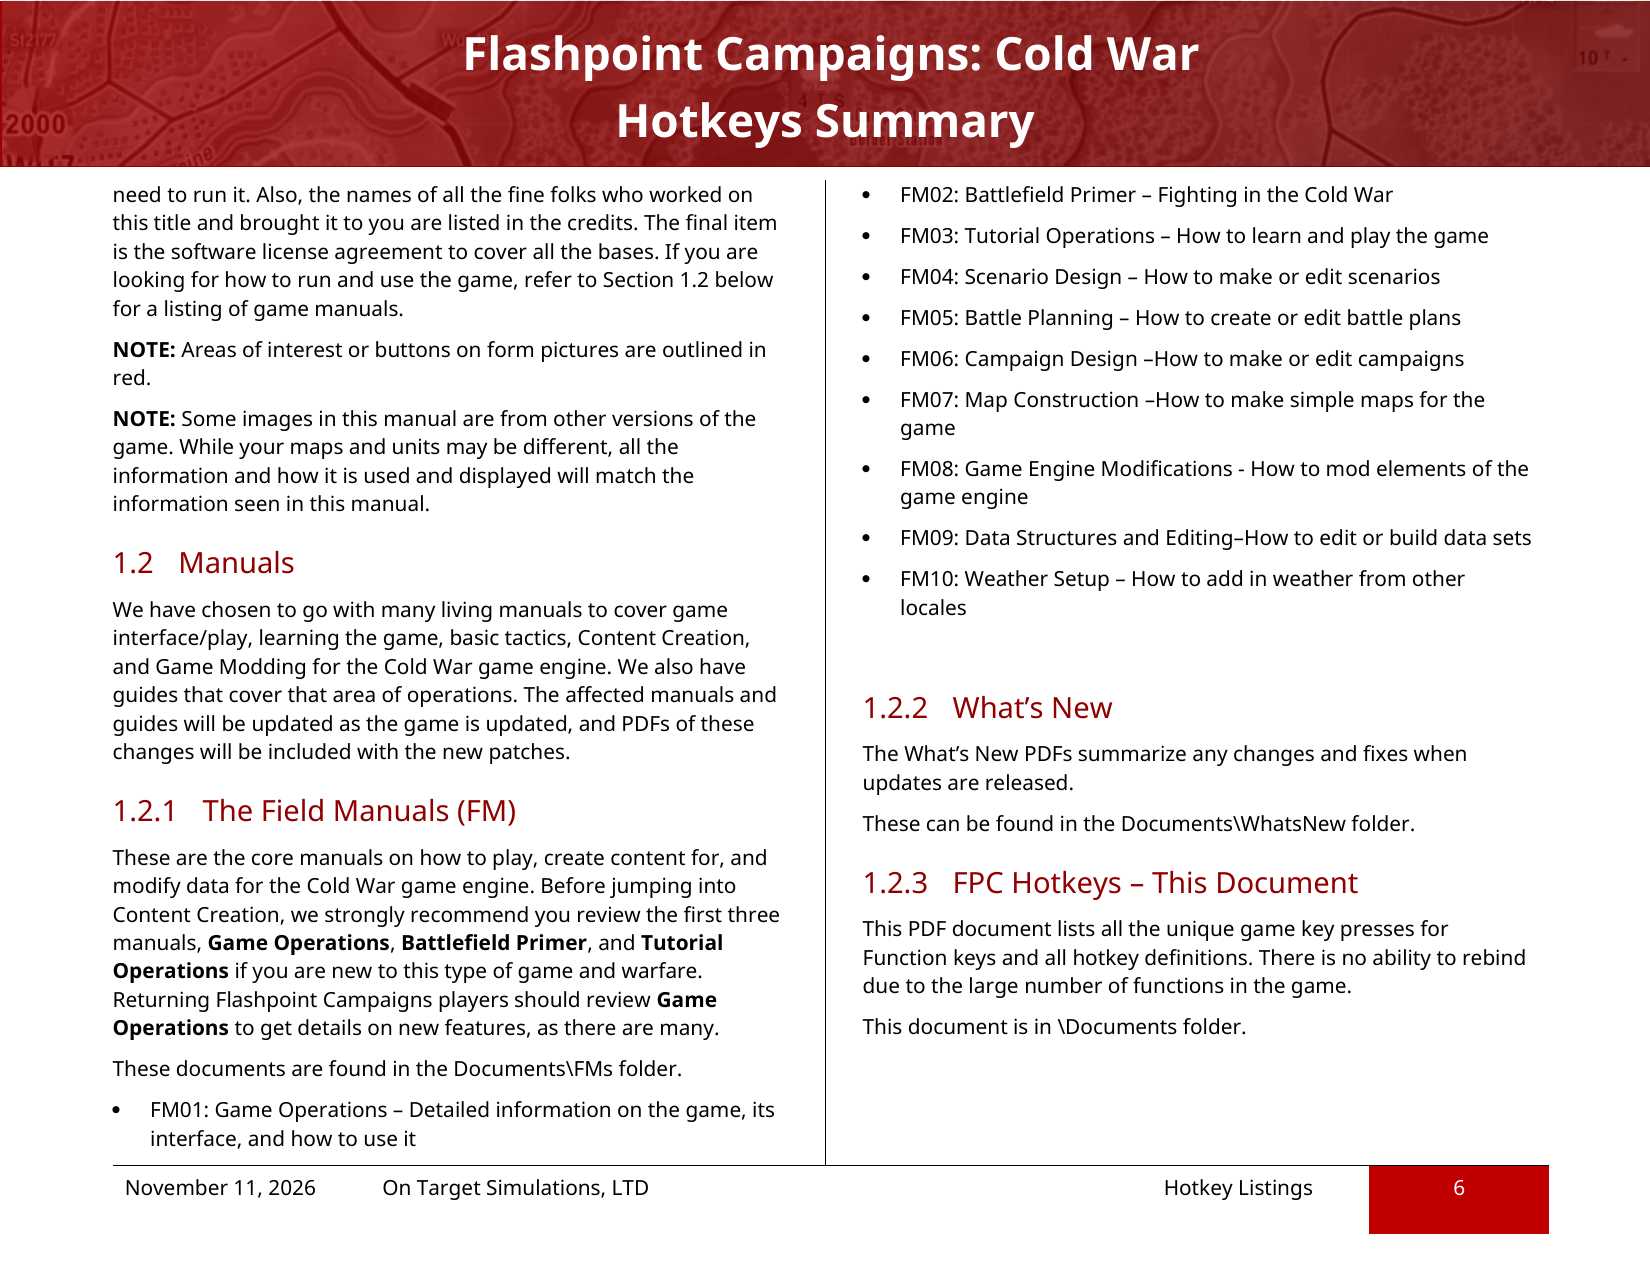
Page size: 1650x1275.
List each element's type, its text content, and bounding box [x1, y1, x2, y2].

subtitle Manuals [112, 543, 787, 582]
text These documents are found in the Documents\FMs folder. [112, 1054, 787, 1083]
subtitle What’s New [862, 687, 1537, 727]
text NOTE: Some images in this manual are from other versions of the game. While your maps and units may be different, all the information and how it is used and displayed will match the information seen in this manual. [112, 404, 787, 518]
text These can be found in the Documents\WhatsNew folder. [862, 809, 1537, 837]
text The What’s New PDFs summarize any changes and fixes when updates are released. [862, 739, 1537, 796]
text This PDF document lists all the unique game key presses for Function keys and all hotkey definitions. There is no ability to rebind due to the large number of functions in the game. [862, 914, 1537, 1000]
subtitle The Field Manuals (FM) [112, 791, 787, 830]
list FM07: Map Construction –How to make simple maps for the game [862, 385, 1537, 442]
list FM06: Campaign Design –How to make or edit campaigns [862, 344, 1537, 372]
list FM09: Data Structures and Editing–How to edit or build data sets [862, 523, 1537, 552]
subtitle FPC Hotkeys – This Document [862, 862, 1537, 902]
list FM04: Scenario Design – How to make or edit scenarios [862, 262, 1537, 290]
list FM10: Weather Setup – How to add in weather from other locales [862, 564, 1537, 621]
text These are the core manuals on how to play, create content for, and modify data for the Cold War game engine. Before jumping into Content Creation, we strongly recommend you review the first three manuals, Game Operations, Battlefield Primer, and Tutorial Operations if you are new to this type of game and warfare. Returning Flashpoint Campaigns players should review Game Operations to get details on new features, as there are many. [112, 843, 787, 1042]
list FM03: Tutorial Operations – How to learn and play the game [862, 221, 1537, 249]
text This document is in \Documents folder. [862, 1012, 1537, 1041]
picture [2, 0, 1650, 166]
list FM05: Battle Planning – How to create or edit battle plans [862, 303, 1537, 331]
list FM08: Game Engine Modifications - How to mod elements of the game engine [862, 454, 1537, 511]
list FM01: Game Operations – Detailed information on the game, its interface, and how to use it [112, 1095, 787, 1152]
text NOTE: Areas of interest or buttons on form pictures are outlined in red. [112, 335, 787, 392]
text We have chosen to go with many living manuals to cover game interface/play, learning the game, basic tactics, Content Creation, and Game Modding for the Cold War game engine. We also have guides that cover that area of operations. The affected manuals and guides will be updated as the game is updated, and PDFs of these changes will be included with the new patches. [112, 595, 787, 766]
list FM02: Battlefield Primer – Fighting in the Cold War [862, 180, 1537, 208]
